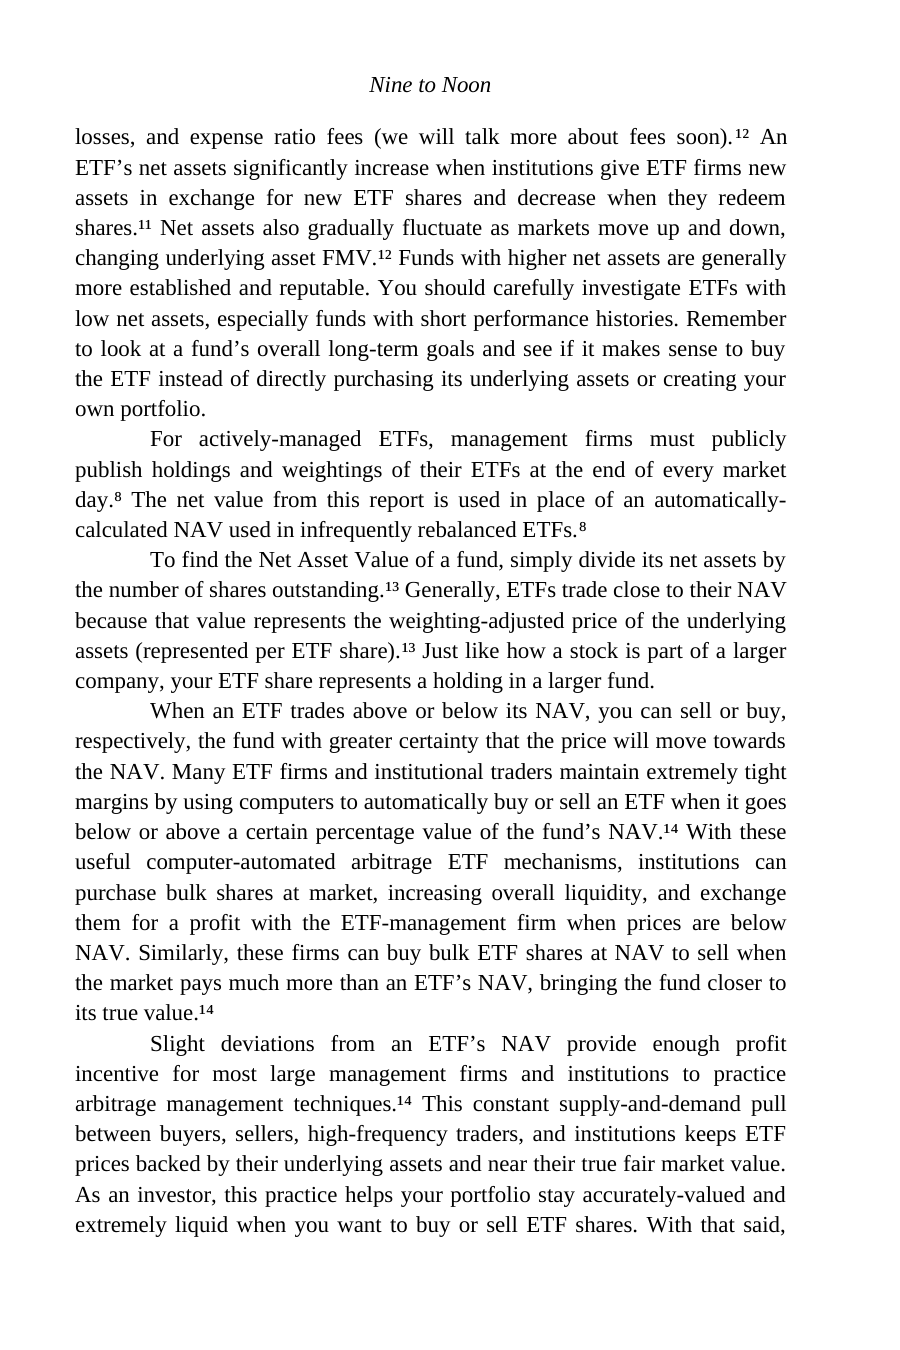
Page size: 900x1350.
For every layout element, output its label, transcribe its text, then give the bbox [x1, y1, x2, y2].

text To find the Net Asset Value of a fund, simply divide its net assets by the number of shares outstanding.¹³ Generally, ETFs trade close to their NAV because that value represents the weighting-adjusted price of the underlying assets (represented per ETF share).¹³ Just like how a stock is part of a larger company, your ETF share represents a holding in a larger fund. [75, 546, 787, 693]
text When an ETF trades above or below its NAV, you can sell or buy, respectively, the fund with greater certainty that the price will move towards the NAV. Many ETF firms and institutional traders maintain extremely tight margins by using computers to automatically buy or sell an ETF when it goes below or above a certain percentage value of the fund’s NAV.¹⁴ With these useful computer-automated arbitrage ETF mechanisms, institutions can purchase bulk shares at market, increasing overall liquidity, and exchange them for a profit with the ETF-management firm when prices are below NAV. Similarly, these firms can buy bulk ETF shares at NAV to sell when the market pays much more than an ETF’s NAV, bringing the fund closer to its true value.¹⁴ [75, 697, 787, 1026]
text For actively-managed ETFs, management firms must publicly publish holdings and weightings of their ETFs at the end of every market day.⁸ The net value from this report is used in place of an automatically-calculated NAV used in infrequently rebalanced ETFs.⁸ [75, 426, 787, 542]
